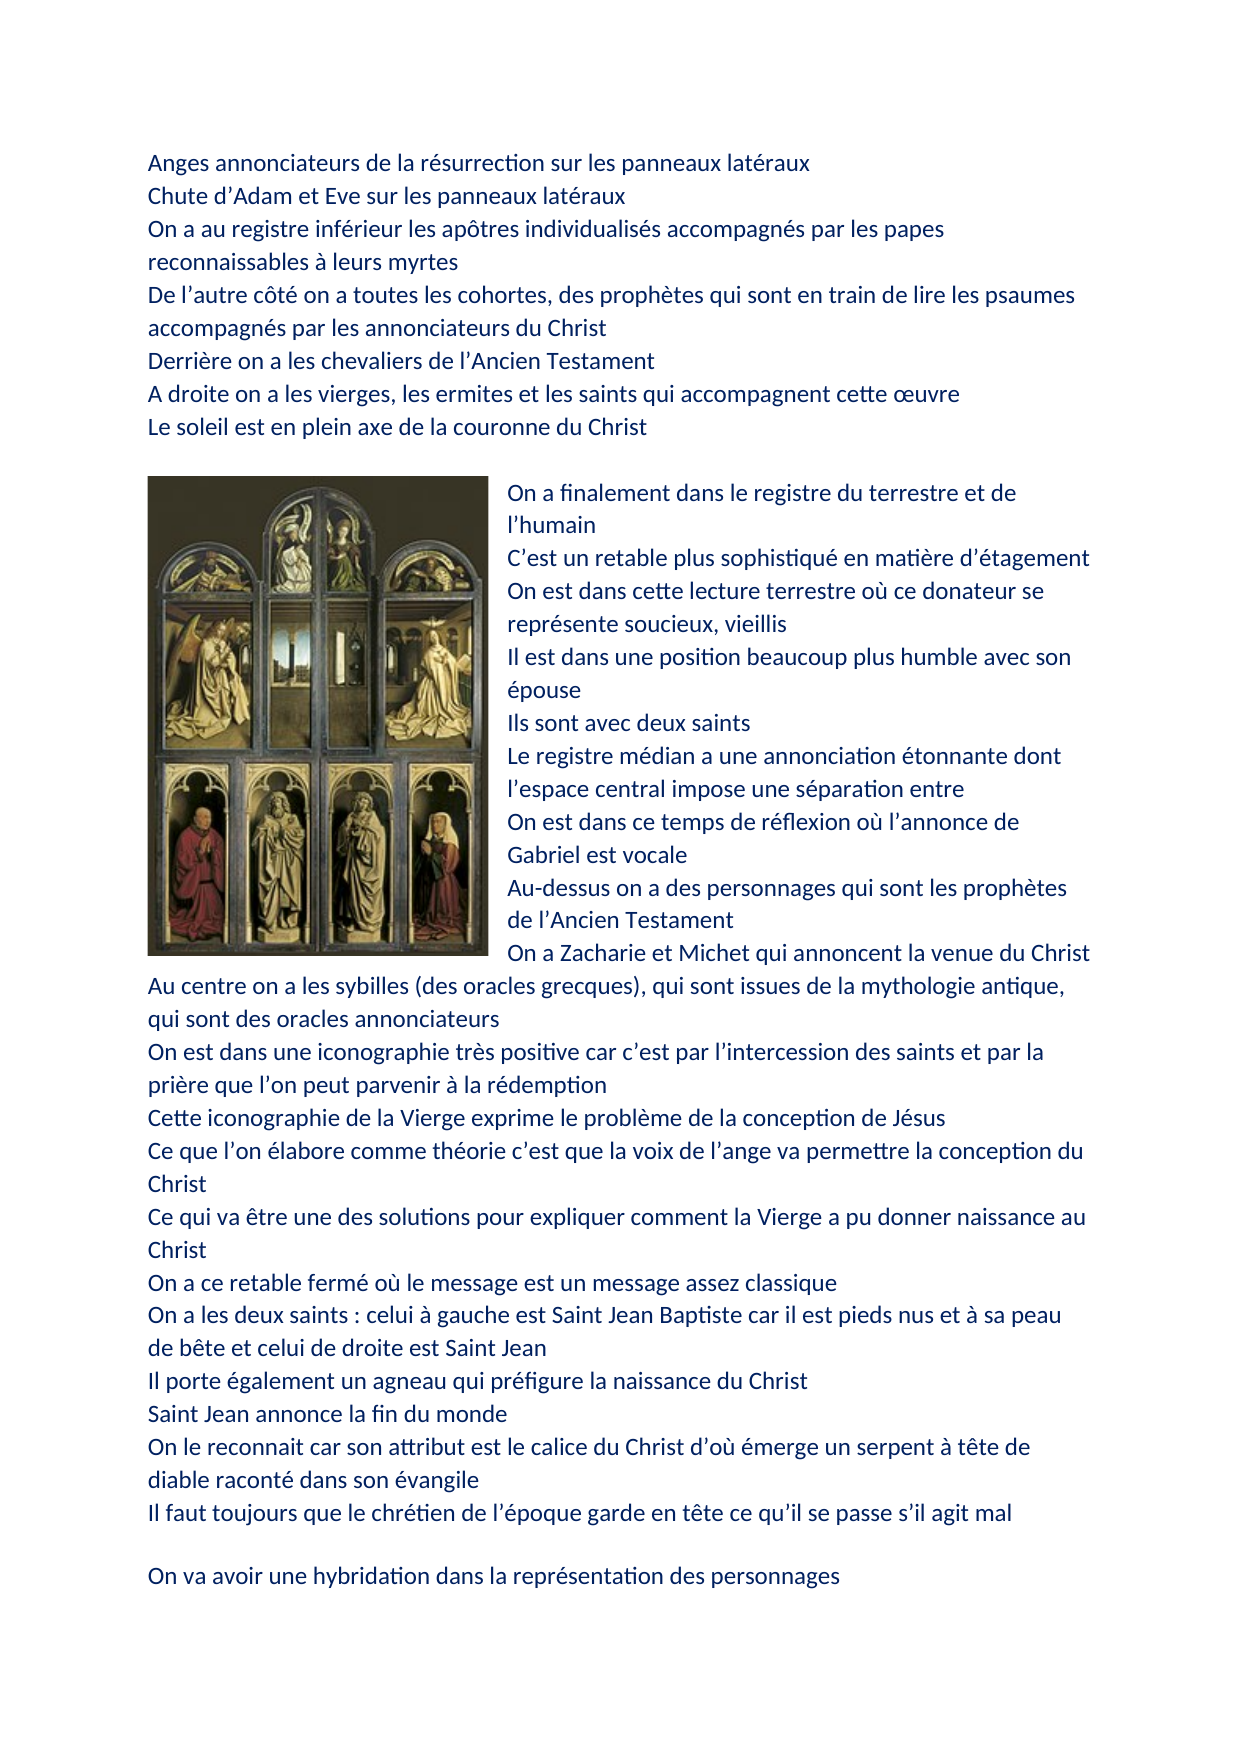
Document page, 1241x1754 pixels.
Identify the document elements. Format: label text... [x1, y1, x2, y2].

text On le reconnait car son attribut est le calice du Christ d’où émerge un serpent à tête de diable raconté dans son évangile [148, 1366, 1093, 1429]
text On est dans une iconographie très positive car c’est par l’intercession des saints et par la prière que l’on peut parvenir à la rédemption [148, 971, 1093, 1034]
text Le registre médian a une annonciation étonnante dont l’espace central impose une séparation entre [489, 674, 1093, 738]
text C’est un retable plus sophistiqué en matière d’étagement [489, 477, 1093, 507]
picture [147, 411, 489, 890]
text On a finalement dans le registre du terrestre et de l’humain [489, 411, 1093, 474]
text Le soleil est en plein axe de la couronne du Christ [148, 345, 1093, 376]
text Ce qui va être une des solutions pour expliquer comment la Vierge a pu donner naissance au Christ [148, 1135, 1093, 1198]
text Ils sont avec deux saints [489, 641, 1093, 672]
text On a les deux saints : celui à gauche est Saint Jean Baptiste car il est pieds nus et à sa peau de bête et celui de droite est Saint Jean [148, 1234, 1093, 1297]
text Au-dessus on a des personnages qui sont les prophètes de l’Ancien Testament [489, 806, 1093, 869]
text On est dans ce temps de réflexion où l’annonce de Gabriel est vocale [489, 740, 1093, 803]
text On a au registre inférieur les apôtres individualisés accompagnés par les papes reconnaissables à leurs myrtes [148, 148, 1093, 211]
text Ce que l’on élabore comme théorie c’est que la voix de l’ange va permettre la conception du Christ [148, 1069, 1093, 1133]
text Derrière on a les chevaliers de l’Ancien Testament [148, 279, 1093, 310]
text Il porte également un agneau qui préfigure la naissance du Christ [148, 1300, 1093, 1330]
text On a une œuvre qui laisse libre cours à l’interprétation [148, 1560, 1093, 1591]
text On a ce retable fermé où le message est un message assez classique [148, 1201, 1093, 1231]
text On est dans cette lecture terrestre où ce donateur se représente soucieux, vieillis [489, 510, 1093, 573]
text Au centre on a les sybilles (des oracles grecques), qui sont issues de la mythologie antique, qui sont des oracles annonciateurs [148, 905, 1093, 968]
text Il est dans une position beaucoup plus humble avec son épouse [489, 576, 1093, 639]
text On a Zacharie et Michet qui annoncent la venue du Christ [148, 872, 1093, 902]
text Il faut toujours que le chrétien de l’époque garde en tête ce qu’il se passe s’il agit mal [148, 1431, 1093, 1462]
text On va avoir une hybridation dans la représentation des personnages [148, 1494, 1093, 1525]
text Cette iconographie de la Vierge exprime le problème de la conception de Jésus [148, 1036, 1093, 1067]
text A droite on a les vierges, les ermites et les saints qui accompagnent cette œuvre [148, 312, 1093, 343]
text Saint Jean annonce la fin du monde [148, 1333, 1093, 1363]
text De l’autre côté on a toutes les cohortes, des prophètes qui sont en train de lire les psaumes accompagnés par les annonciateurs du Christ [148, 213, 1093, 277]
